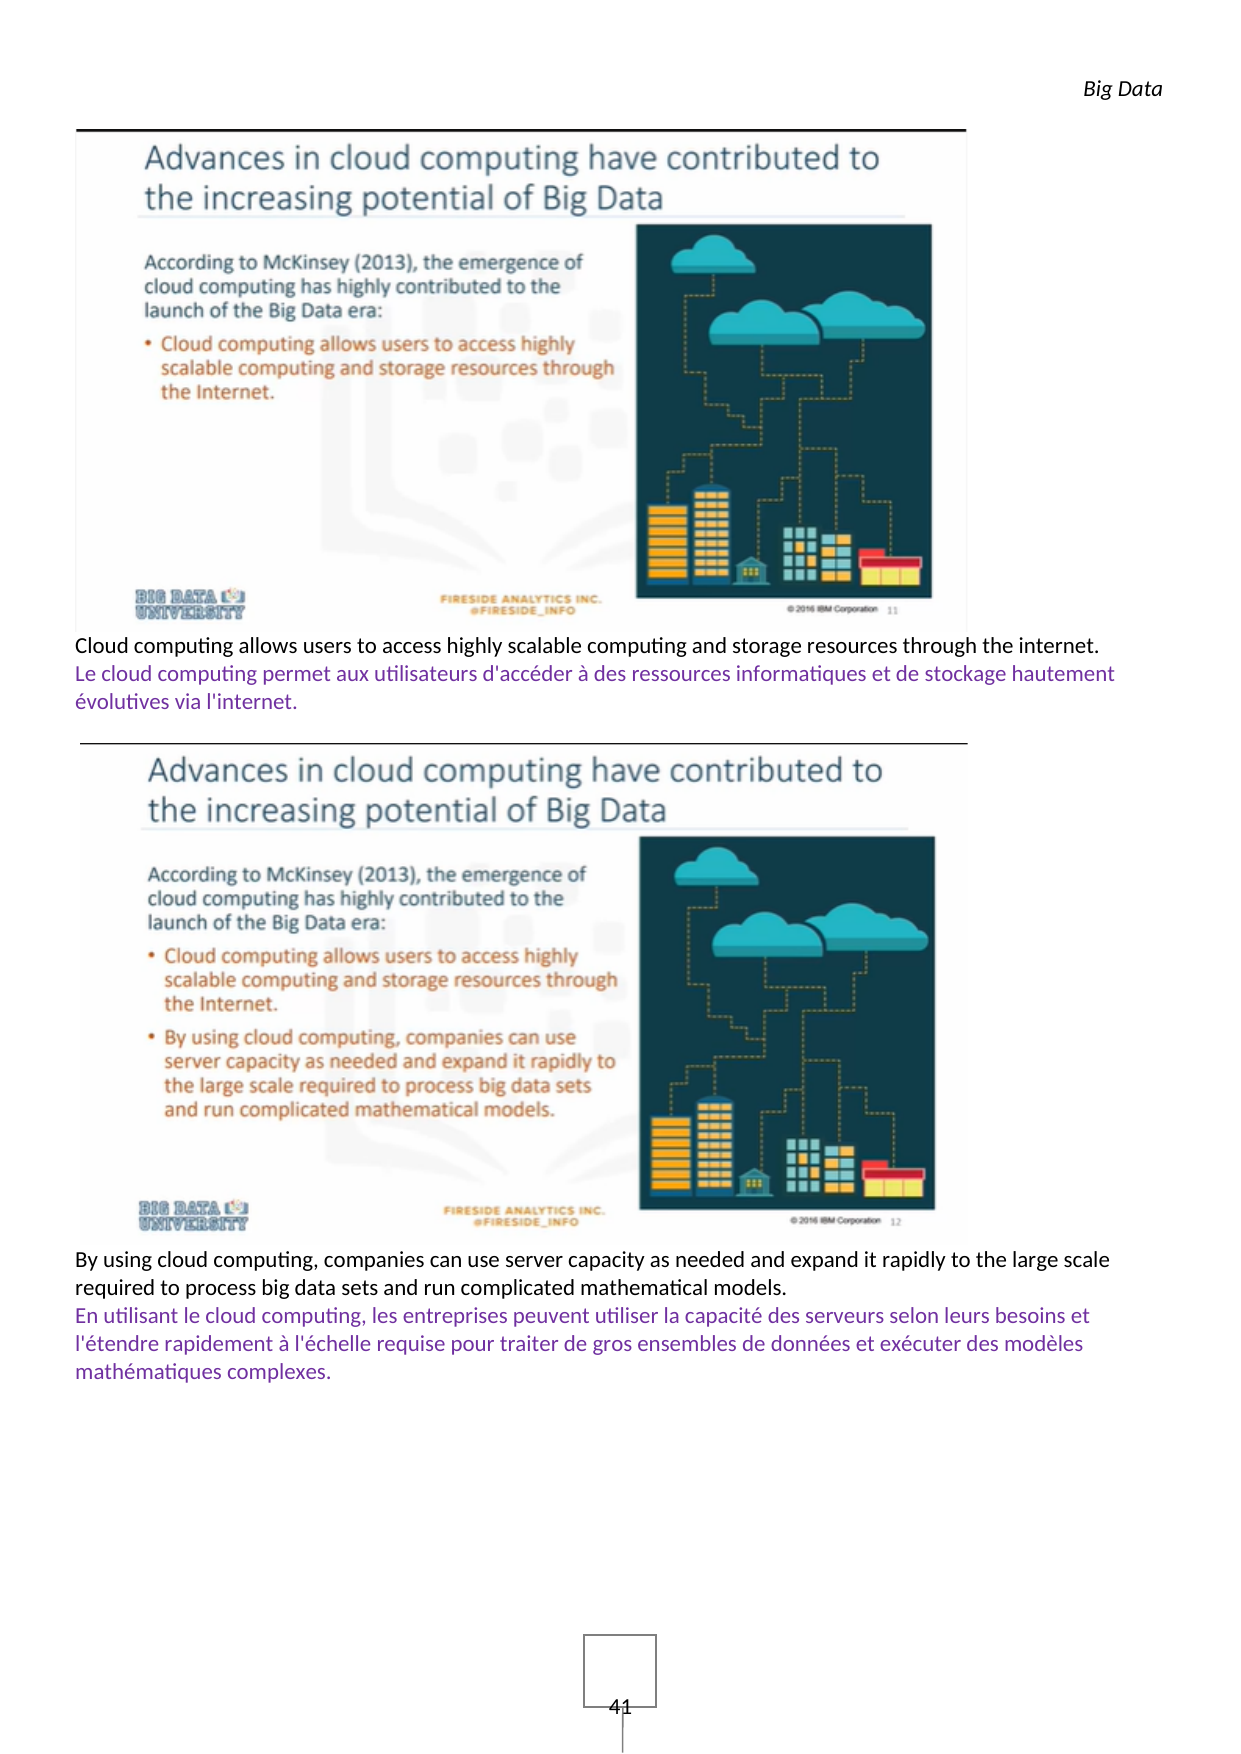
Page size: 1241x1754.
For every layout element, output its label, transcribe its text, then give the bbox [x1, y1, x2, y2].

picture [75, 129, 968, 632]
picture [80, 743, 968, 1245]
text Le cloud computing permet aux utilisateurs d'accéder à des ressources informatiques et de stockage hautement évolutives via l'internet. [75, 659, 1165, 715]
text By using cloud computing, companies can use server capacity as needed and expand it rapidly to the large scale required to process big data sets and run complicated mathematical models. [75, 1245, 1165, 1301]
text Cloud computing allows users to access highly scalable computing and storage resources through the internet. [75, 631, 1165, 659]
text En utilisant le cloud computing, les entreprises peuvent utiliser la capacité des serveurs selon leurs besoins et l'étendre rapidement à l'échelle requise pour traiter de gros ensembles de données et exécuter des modèles mathématiques complexes. [75, 1301, 1165, 1385]
